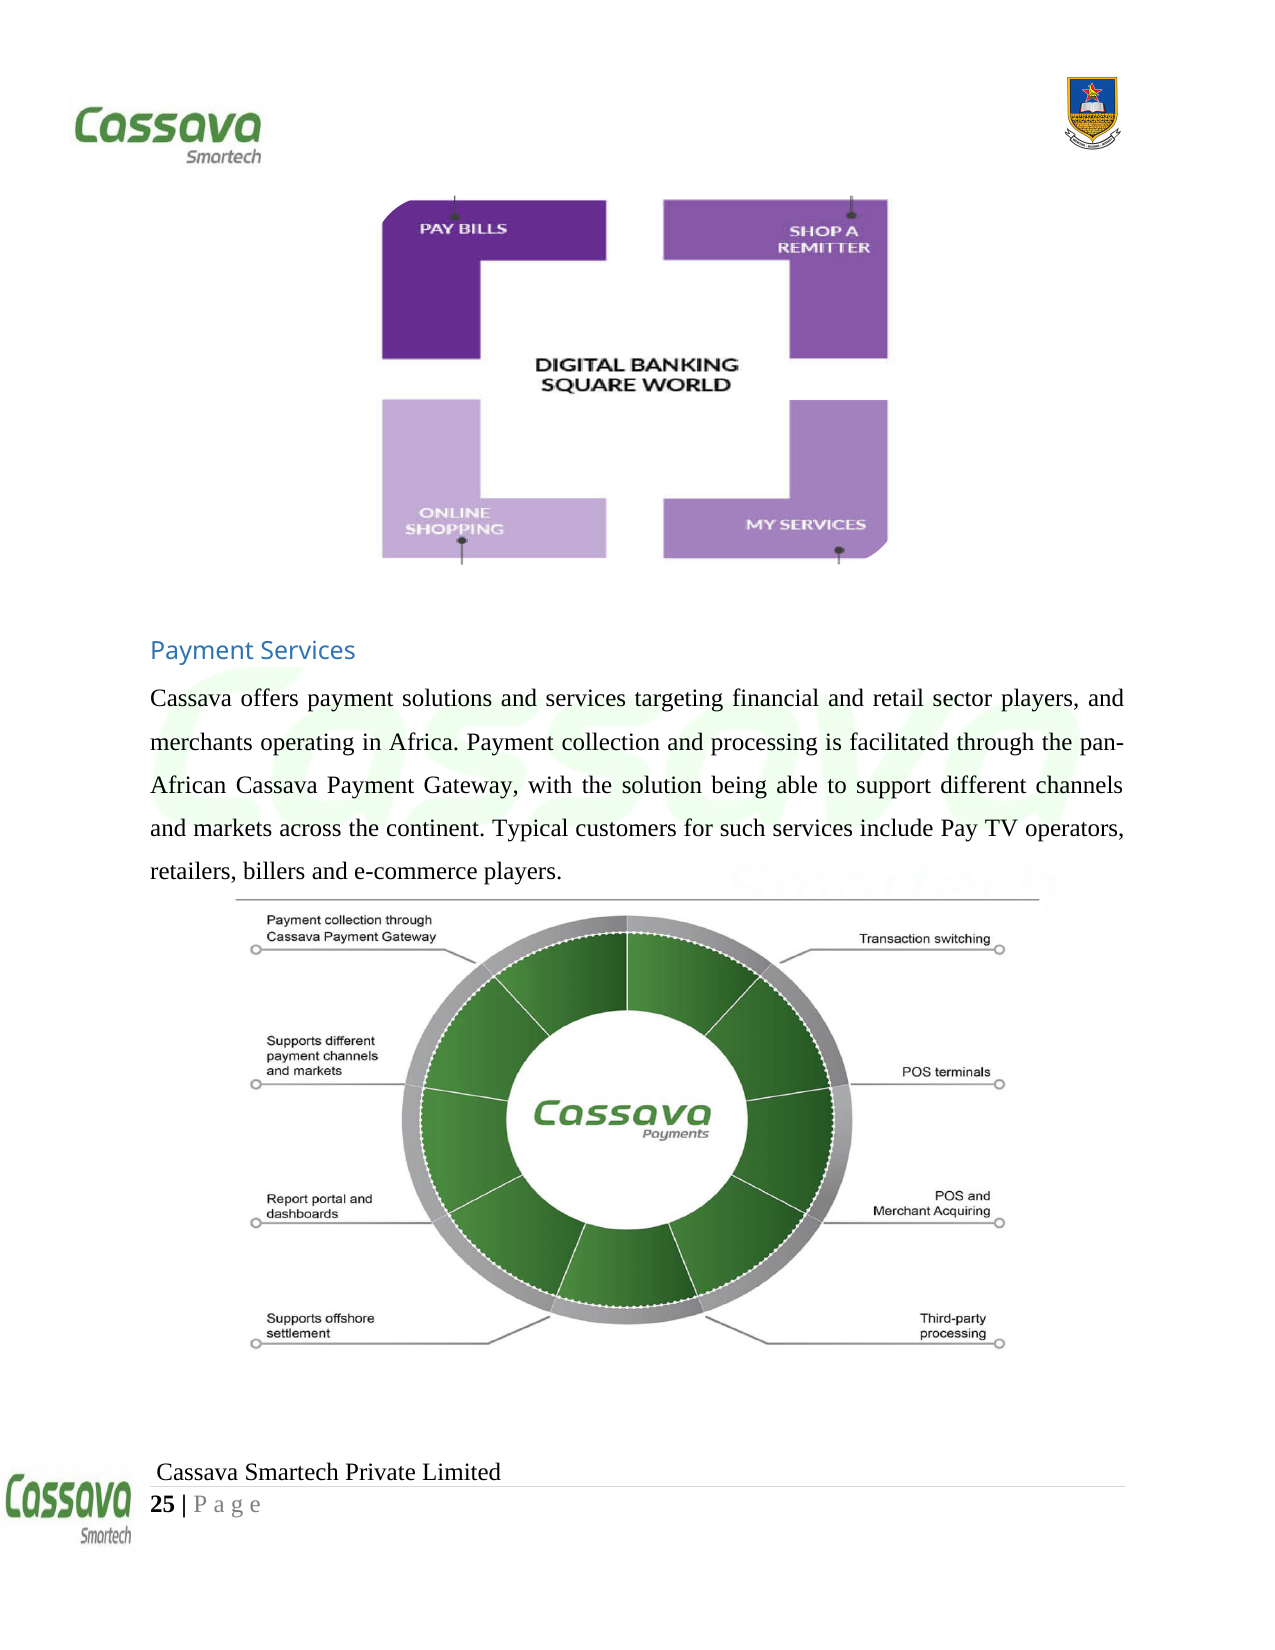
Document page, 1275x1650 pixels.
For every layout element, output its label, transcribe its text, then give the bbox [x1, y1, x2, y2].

subtitle Payment Services [150, 632, 1125, 667]
picture [371, 195, 901, 565]
text Cassava offers payment solutions and services targeting financial and retail sector players, and merchants operating in Africa. Payment collection and processing is facilitated through the pan-African Cassava Payment Gateway, with the solution being able to support different channels and markets across the continent. Typical customers for such services include Pay TV operators, retailers, billers and e-commerce players. [150, 683, 1125, 885]
picture [235, 899, 1040, 1380]
picture [68, 95, 275, 175]
picture [1, 1458, 140, 1558]
picture [1061, 75, 1125, 161]
